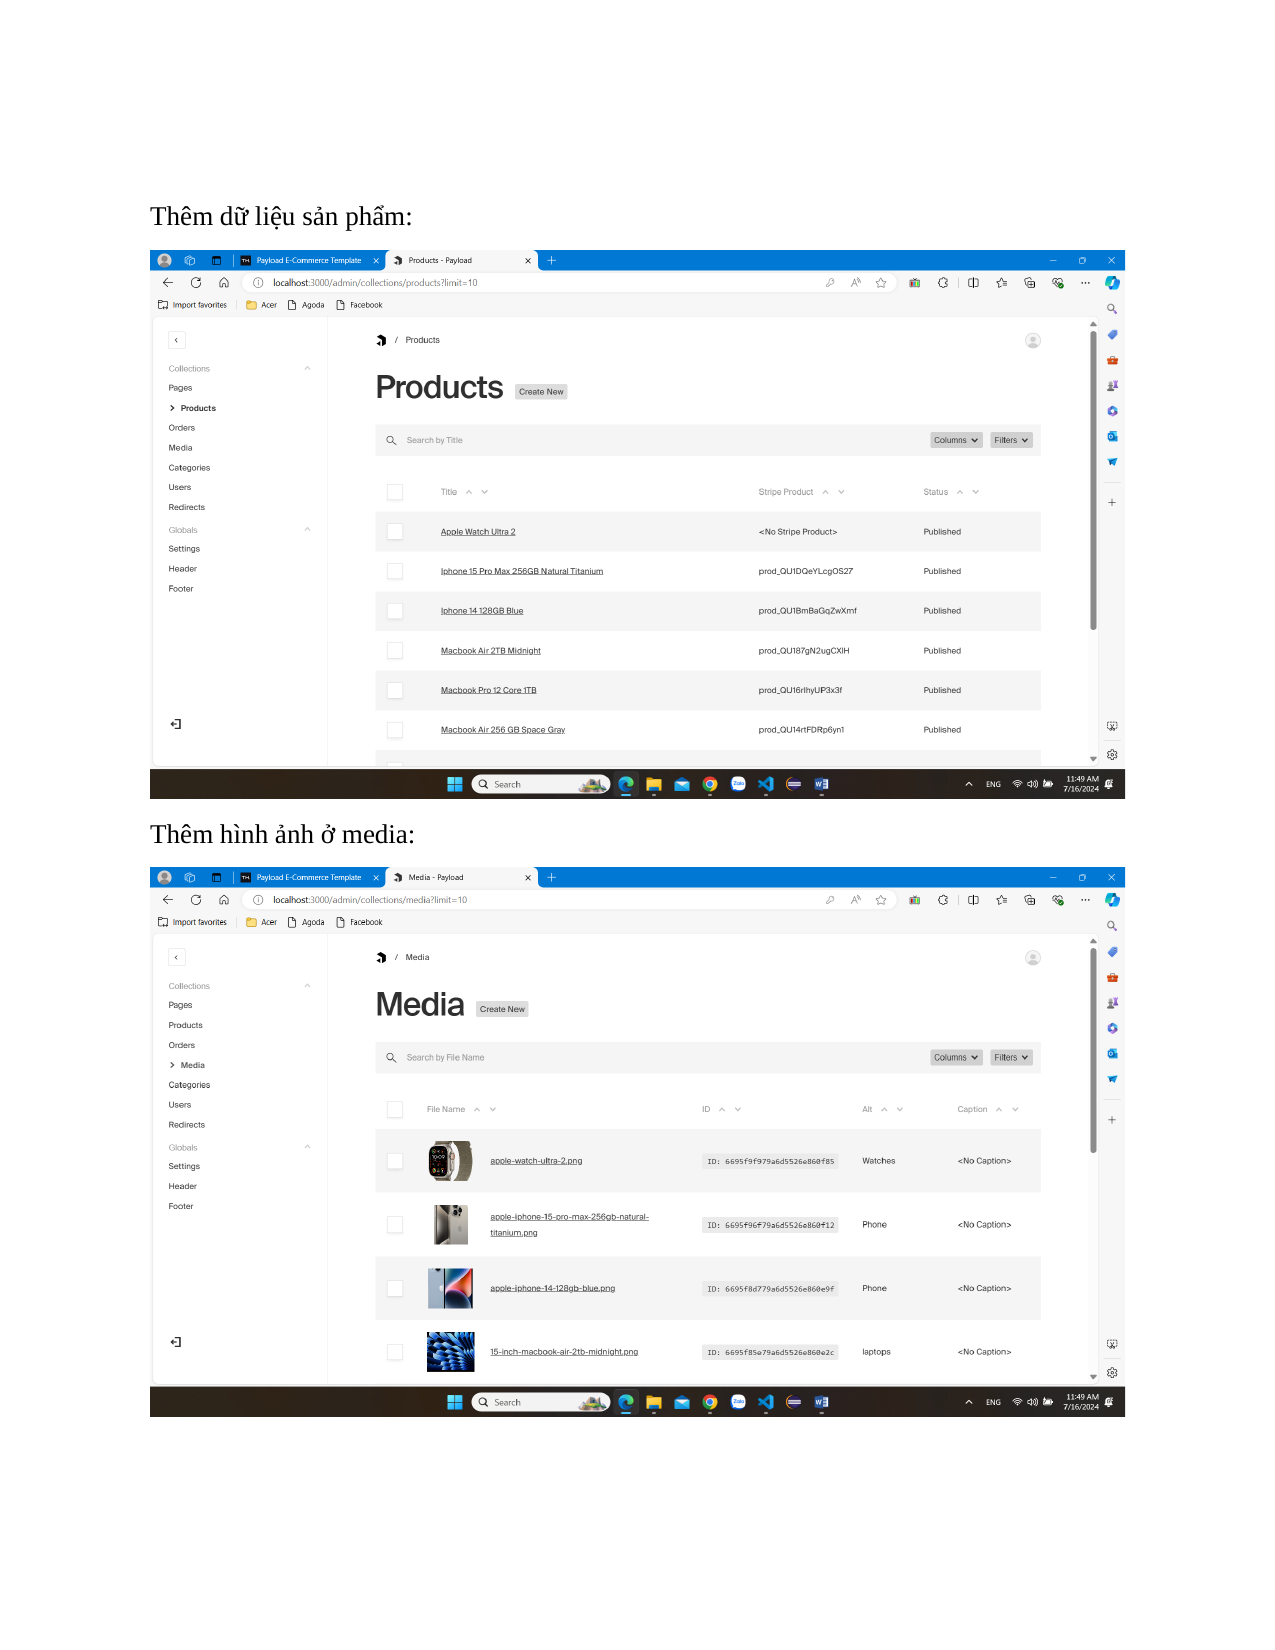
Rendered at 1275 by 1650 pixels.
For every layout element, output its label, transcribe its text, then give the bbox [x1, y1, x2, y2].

text Thêm dữ liệu sản phẩm: [150, 200, 1125, 231]
picture [150, 250, 1125, 799]
picture [150, 867, 1125, 1417]
text Thêm hình ảnh ở media: [150, 818, 1125, 849]
